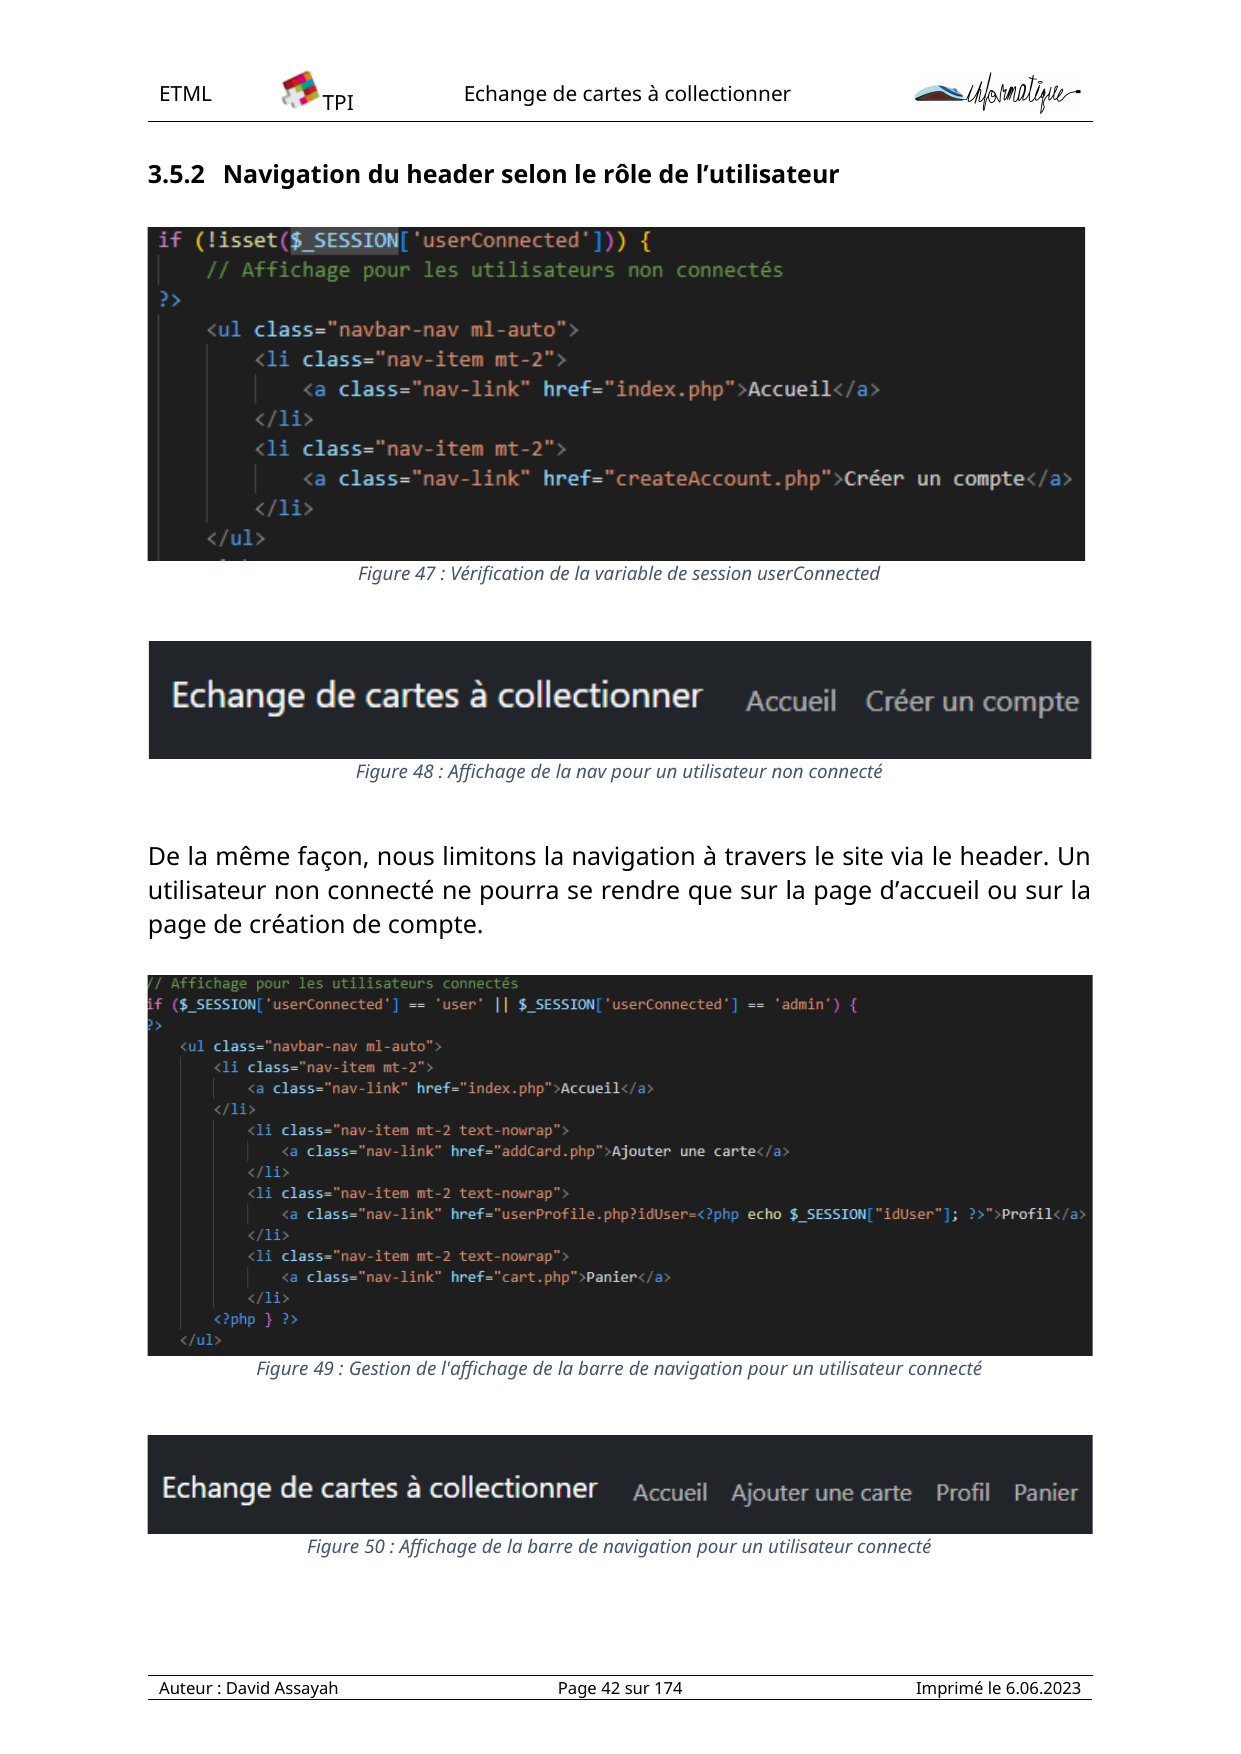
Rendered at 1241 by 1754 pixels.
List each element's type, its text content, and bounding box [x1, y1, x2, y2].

picture [147, 227, 1086, 561]
text Figure 49 : Gestion de l'affichage de la barre de navigation pour un utilisateur connecté [148, 1356, 1092, 1381]
picture [148, 641, 1092, 759]
text De la même façon, nous limitons la navigation à travers le site via le header. Un utilisateur non connecté ne pourra se rendre que sur la page d’accueil ou sur la page de création de compte. [148, 839, 1092, 941]
text Figure 50 : Affichage de la barre de navigation pour un utilisateur connecté [148, 1534, 1092, 1559]
text Figure 47 : Vérification de la variable de session userConnected [148, 561, 1092, 586]
text Figure 48 : Affichage de la nav pour un utilisateur non connecté [148, 759, 1092, 784]
picture [276, 69, 323, 111]
picture [147, 1435, 1093, 1534]
subtitle Navigation du header selon le rôle de l’utilisateur [148, 156, 1092, 190]
picture [147, 975, 1093, 1356]
